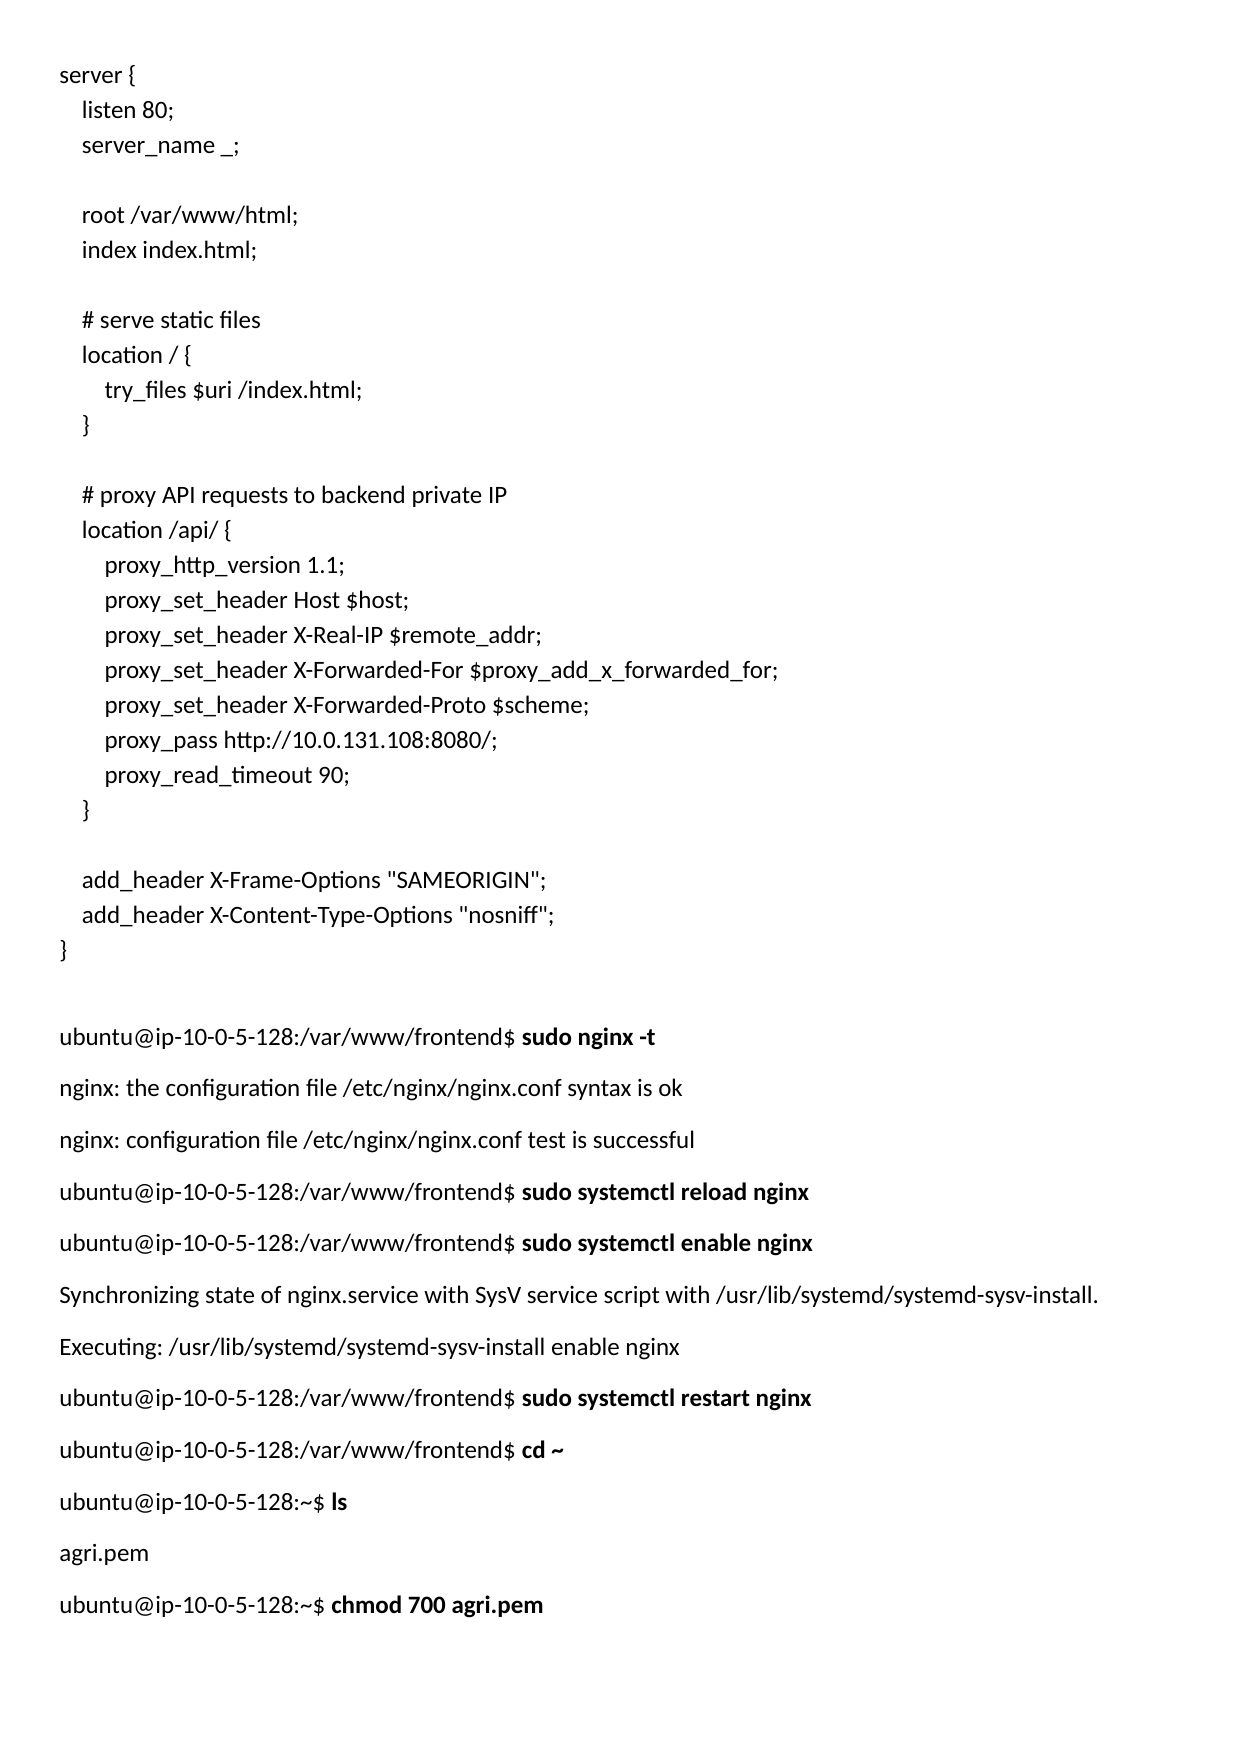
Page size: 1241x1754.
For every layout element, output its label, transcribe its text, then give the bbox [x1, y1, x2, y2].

text nginx: the configuration file /etc/nginx/nginx.conf syntax is ok [59, 1072, 1122, 1103]
text proxy_http_version 1.1; [59, 549, 1122, 580]
text ubuntu@ip-10-0-5-128:/var/www/frontend$ sudo systemctl reload nginx [59, 1176, 1122, 1206]
text proxy_read_timeout 90; [59, 759, 1122, 790]
text # serve static files [59, 304, 1122, 335]
text proxy_pass http://10.0.131.108:8080/; [59, 724, 1122, 755]
text location / { [59, 339, 1122, 370]
text ubuntu@ip-10-0-5-128:/var/www/frontend$ sudo systemctl restart nginx [59, 1382, 1122, 1413]
text Synchronizing state of nginx.service with SysV service script with /usr/lib/systemd/systemd-sysv-install. [59, 1279, 1122, 1310]
text # proxy API requests to backend private IP [59, 479, 1122, 510]
text add_header X-Frame-Options "SAMEORIGIN"; [59, 864, 1122, 895]
text nginx: configuration file /etc/nginx/nginx.conf test is successful [59, 1124, 1122, 1155]
text Executing: /usr/lib/systemd/systemd-sysv-install enable nginx [59, 1331, 1122, 1361]
text server { [59, 59, 1122, 90]
text ubuntu@ip-10-0-5-128:/var/www/frontend$ cd ~ [59, 1434, 1122, 1465]
text proxy_set_header X-Real-IP $remote_addr; [59, 619, 1122, 650]
text } [59, 794, 1122, 825]
text root /var/www/html; [59, 199, 1122, 230]
text } [59, 934, 1122, 965]
text ubuntu@ip-10-0-5-128:~$ ls [59, 1486, 1122, 1516]
text proxy_set_header X-Forwarded-Proto $scheme; [59, 689, 1122, 720]
text ubuntu@ip-10-0-5-128:/var/www/frontend$ sudo nginx -t [59, 1021, 1122, 1051]
text ubuntu@ip-10-0-5-128:~$ chmod 700 agri.pem [59, 1589, 1122, 1620]
text add_header X-Content-Type-Options "nosniff"; [59, 899, 1122, 930]
text ubuntu@ip-10-0-5-128:/var/www/frontend$ sudo systemctl enable nginx [59, 1227, 1122, 1258]
text listen 80; [59, 94, 1122, 125]
text } [59, 409, 1122, 440]
text proxy_set_header Host $host; [59, 584, 1122, 615]
text server_name _; [59, 129, 1122, 160]
text index index.html; [59, 234, 1122, 265]
text location /api/ { [59, 514, 1122, 545]
text proxy_set_header X-Forwarded-For $proxy_add_x_forwarded_for; [59, 654, 1122, 685]
text agri.pem [59, 1537, 1122, 1568]
text try_files $uri /index.html; [59, 374, 1122, 405]
